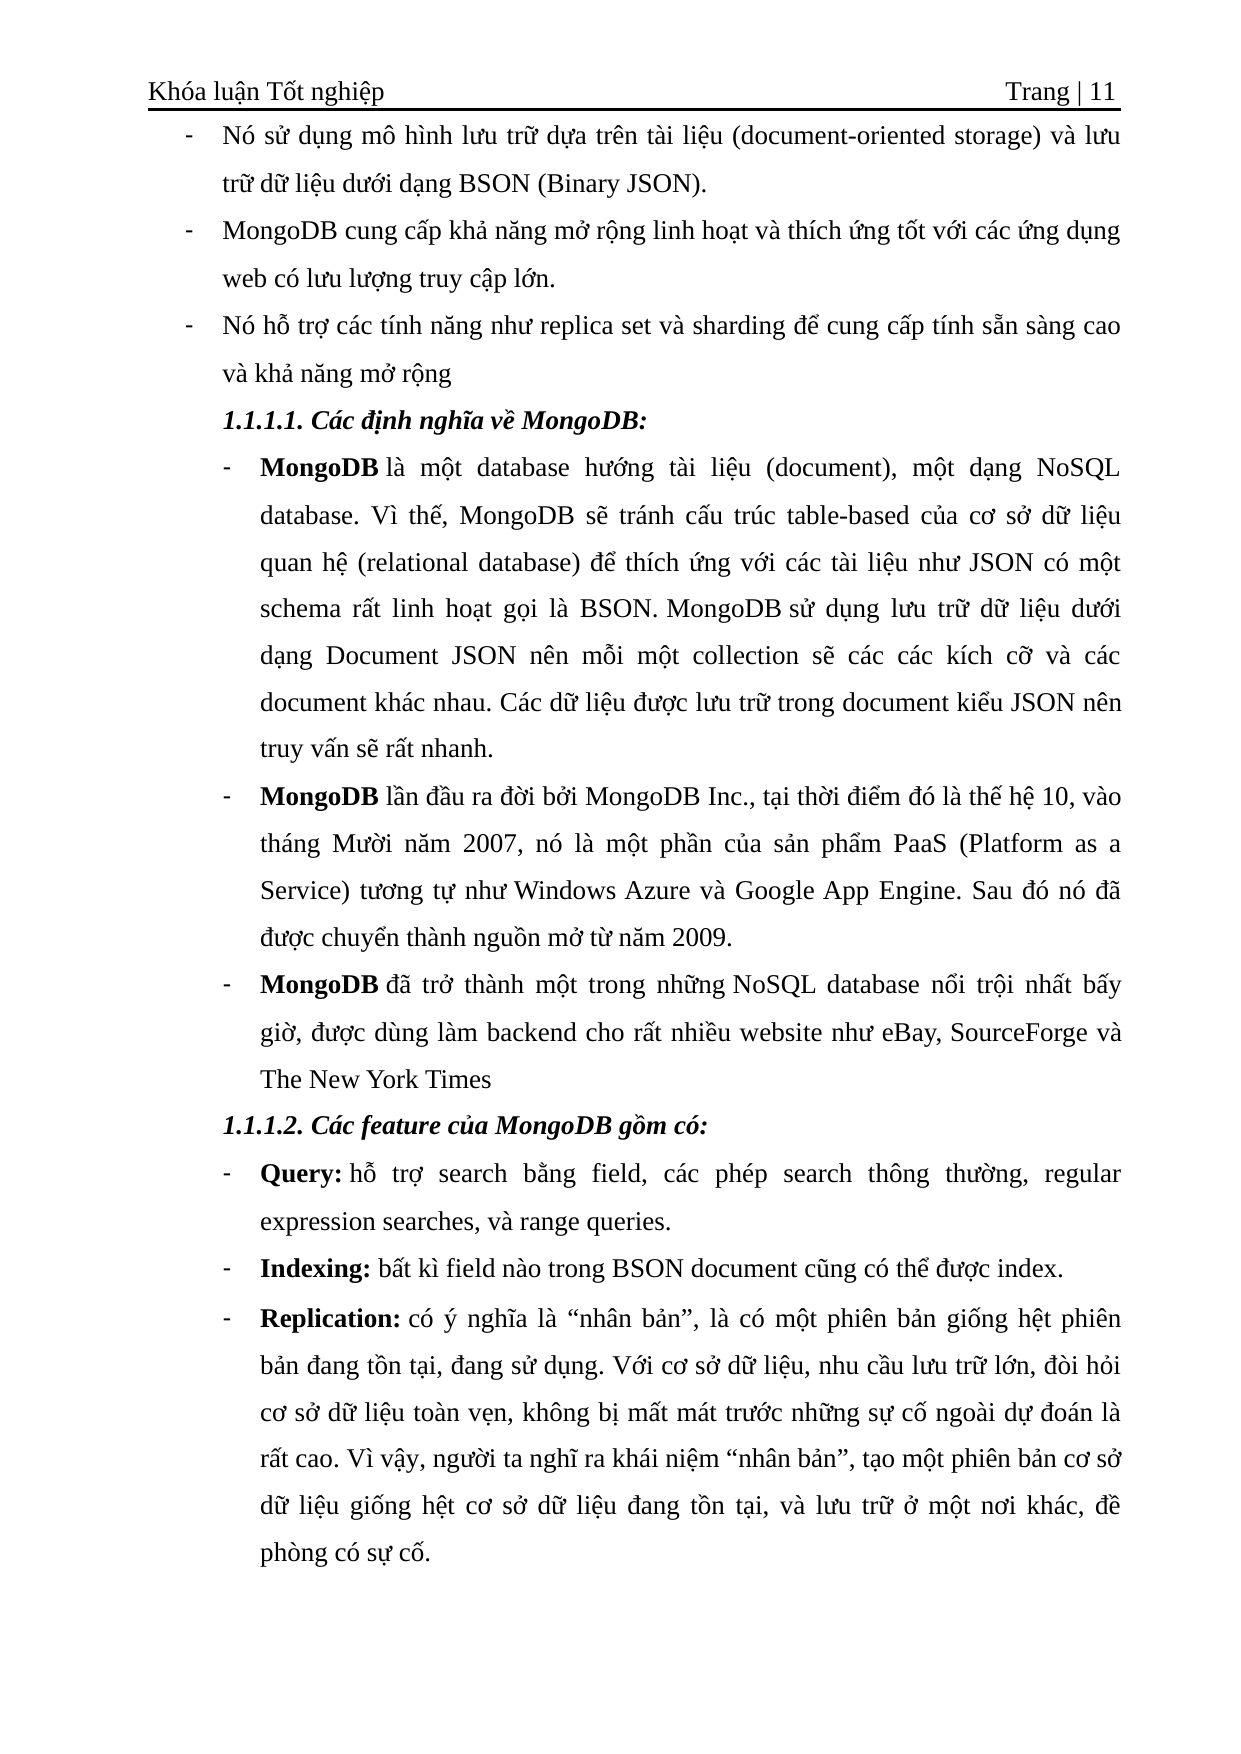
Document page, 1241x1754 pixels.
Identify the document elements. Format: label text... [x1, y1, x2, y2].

list MongoDB đã trở thành một trong những NoSQL database nổi trội nhất bấy giờ, được dùng làm backend cho rất nhiều website như eBay, SourceForge và The New York Times [223, 967, 1122, 1094]
list Các định nghĩa về MongoDB: [223, 404, 1122, 435]
list Indexing: bất kì field nào trong BSON document cũng có thể được index. [223, 1251, 1122, 1284]
list MongoDB là một database hướng tài liệu (document), một dạng NoSQL database. Vì thế, MongoDB sẽ tránh cấu trúc table-based của cơ sở dữ liệu quan hệ (relational database) để thích ứng với các tài liệu như JSON có một schema rất linh hoạt gọi là BSON. MongoDB sử dụng lưu trữ dữ liệu dưới dạng Document JSON nên mỗi một collection sẽ các các kích cỡ và các document khác nhau. Các dữ liệu được lưu trữ trong document kiểu JSON nên truy vấn sẽ rất nhanh. [223, 450, 1122, 763]
list MongoDB lần đầu ra đời bởi MongoDB Inc., tại thời điểm đó là thế hệ 10, vào tháng Mười năm 2007, nó là một phần của sản phẩm PaaS (Platform as a Service) tương tự như Windows Azure và Google App Engine. Sau đó nó đã được chuyển thành nguồn mở từ năm 2009. [223, 779, 1122, 952]
list Query: hỗ trợ search bằng field, các phép search thông thường, regular expression searches, và range queries. [223, 1156, 1122, 1236]
list Nó sử dụng mô hình lưu trữ dựa trên tài liệu (document-oriented storage) và lưu trữ dữ liệu dưới dạng BSON (Binary JSON). [185, 118, 1122, 198]
list Replication: có ý nghĩa là “nhân bản”, là có một phiên bản giống hệt phiên bản đang tồn tại, đang sử dụng. Với cơ sở dữ liệu, nhu cầu lưu trữ lớn, đòi hỏi cơ sở dữ liệu toàn vẹn, không bị mất mát trước những sự cố ngoài dự đoán là rất cao. Vì vậy, người ta nghĩ ra khái niệm “nhân bản”, tạo một phiên bản cơ sở dữ liệu giống hệt cơ sở dữ liệu đang tồn tại, và lưu trữ ở một nơi khác, đề phòng có sự cố. [223, 1301, 1122, 1567]
list MongoDB cung cấp khả năng mở rộng linh hoạt và thích ứng tốt với các ứng dụng web có lưu lượng truy cập lớn. [185, 213, 1122, 293]
list Nó hỗ trợ các tính năng như replica set và sharding để cung cấp tính sẵn sàng cao và khả năng mở rộng [185, 308, 1122, 388]
list Các feature của MongoDB gồm có: [223, 1109, 1122, 1141]
